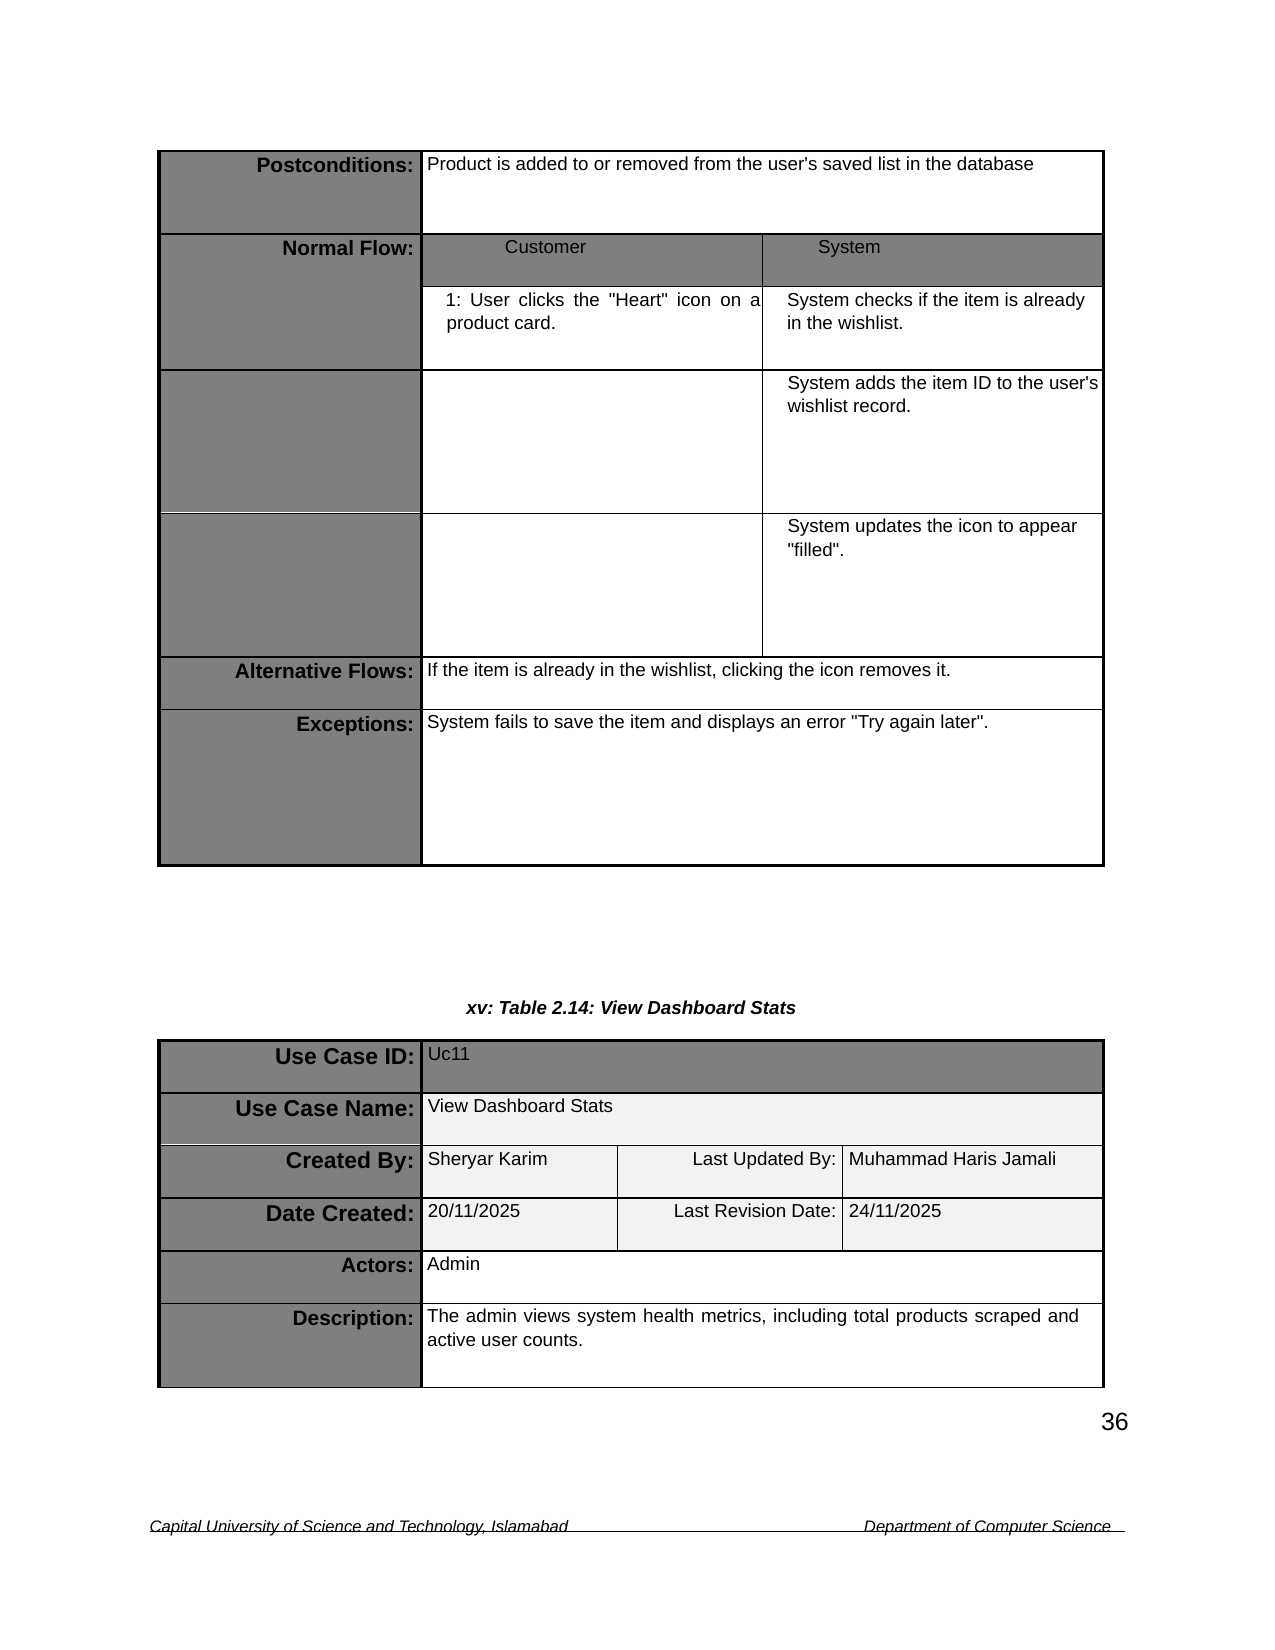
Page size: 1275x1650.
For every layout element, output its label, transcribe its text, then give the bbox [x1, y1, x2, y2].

table_cell View Dashboard Stats [423, 1094, 1102, 1144]
table_cell The admin views system health metrics, including total products scraped and active user counts. [423, 1304, 1102, 1387]
text xv: Table 2.14: View Dashboard Stats [236, 997, 1028, 1018]
table_cell Muhammad Haris Jamali [843, 1146, 1102, 1197]
table_cell Created By: [161, 1146, 420, 1197]
table_header Use Case ID: [161, 1042, 420, 1092]
table_cell [423, 371, 762, 512]
table_cell System updates the icon to appear "filled". [763, 514, 1102, 656]
table_cell Description: [161, 1304, 420, 1387]
table_cell Last Revision Date: [618, 1199, 842, 1250]
table_cell Use Case Name: [161, 1094, 420, 1144]
table_cell Alternative Flows: [161, 658, 420, 709]
table_cell [161, 514, 420, 656]
table_cell System adds the item ID to the user's wishlist record. [763, 371, 1102, 512]
table_cell System [763, 235, 1102, 286]
table_cell 20/11/2025 [423, 1199, 617, 1250]
table_cell Customer [423, 235, 762, 286]
table_cell Postconditions: [161, 152, 420, 233]
table_cell System fails to save the item and displays an error "Try again later". [423, 710, 1102, 864]
table_cell Actors: [161, 1252, 420, 1303]
table_cell 24/11/2025 [843, 1199, 1102, 1250]
table_cell [161, 371, 420, 512]
table_cell Product is added to or removed from the user's saved list in the database [423, 152, 1102, 233]
table_cell Normal Flow: [161, 235, 420, 369]
table_cell [423, 514, 762, 656]
table_header Uc11 [423, 1042, 1102, 1092]
table_cell If the item is already in the wishlist, clicking the icon removes it. [423, 658, 1102, 709]
table_cell Last Updated By: [618, 1146, 842, 1197]
table_cell Exceptions: [161, 710, 420, 864]
table_cell System checks if the item is already in the wishlist. [763, 287, 1102, 369]
table_cell 1: User clicks the "Heart" icon on a product card. [423, 287, 762, 369]
table_cell Admin [423, 1252, 1102, 1303]
table_cell Sheryar Karim [423, 1146, 617, 1197]
table_cell Date Created: [161, 1199, 420, 1250]
